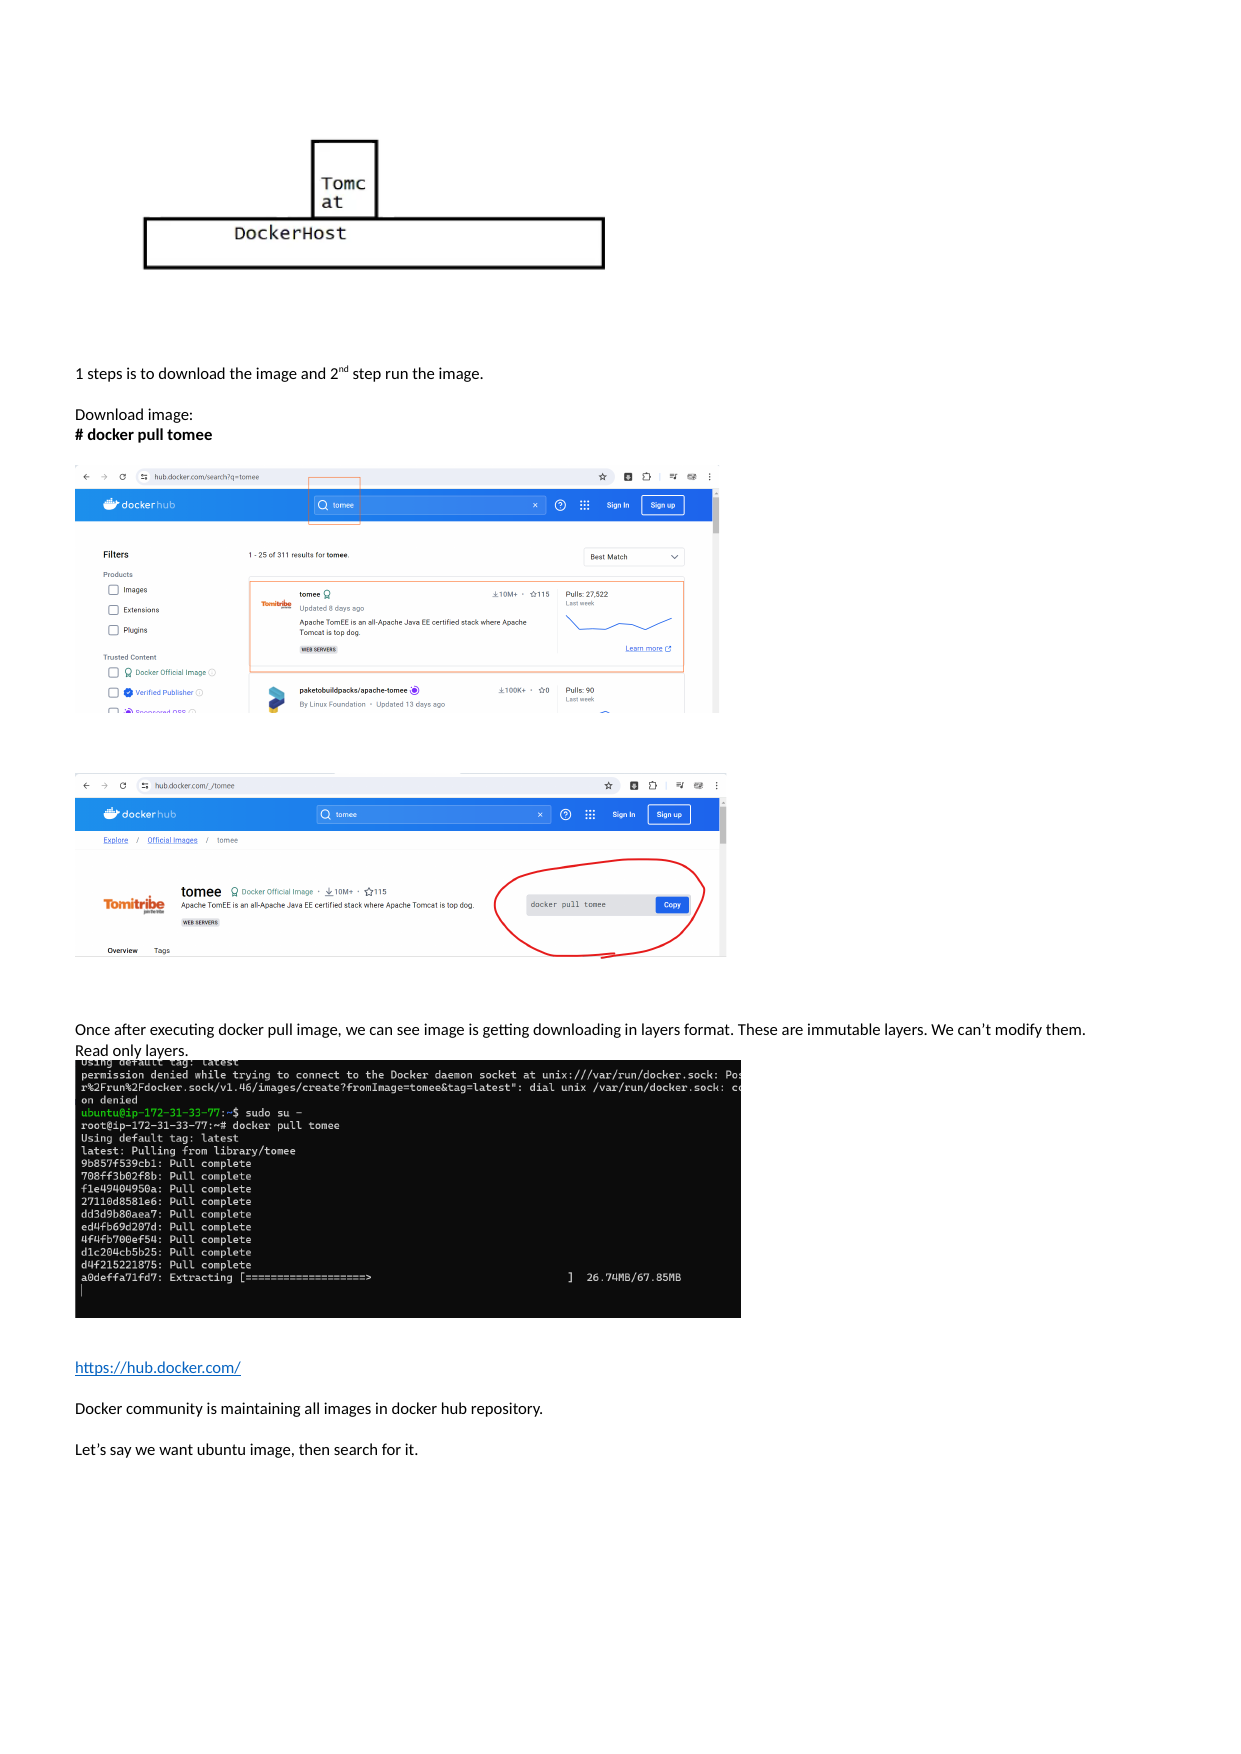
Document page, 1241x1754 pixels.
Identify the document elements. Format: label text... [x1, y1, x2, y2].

text Download image: [75, 404, 1165, 424]
text Read only layers. [75, 1040, 1165, 1060]
picture [75, 465, 720, 713]
picture [75, 1060, 741, 1318]
text Let’s say we want ubuntu image, then search for it. [75, 1439, 1165, 1459]
text # docker pull tomee [75, 424, 1165, 445]
picture [75, 773, 727, 959]
picture [75, 75, 725, 323]
text 1 steps is to download the image and 2nd step run the image. [75, 363, 1165, 384]
text Once after executing docker pull image, we can see image is getting downloading in layers format. These are immutable layers. We can’t modify them. [75, 1019, 1165, 1040]
text Docker community is maintaining all images in docker hub repository. [75, 1398, 1165, 1419]
text https://hub.docker.com/ [75, 1358, 1165, 1378]
